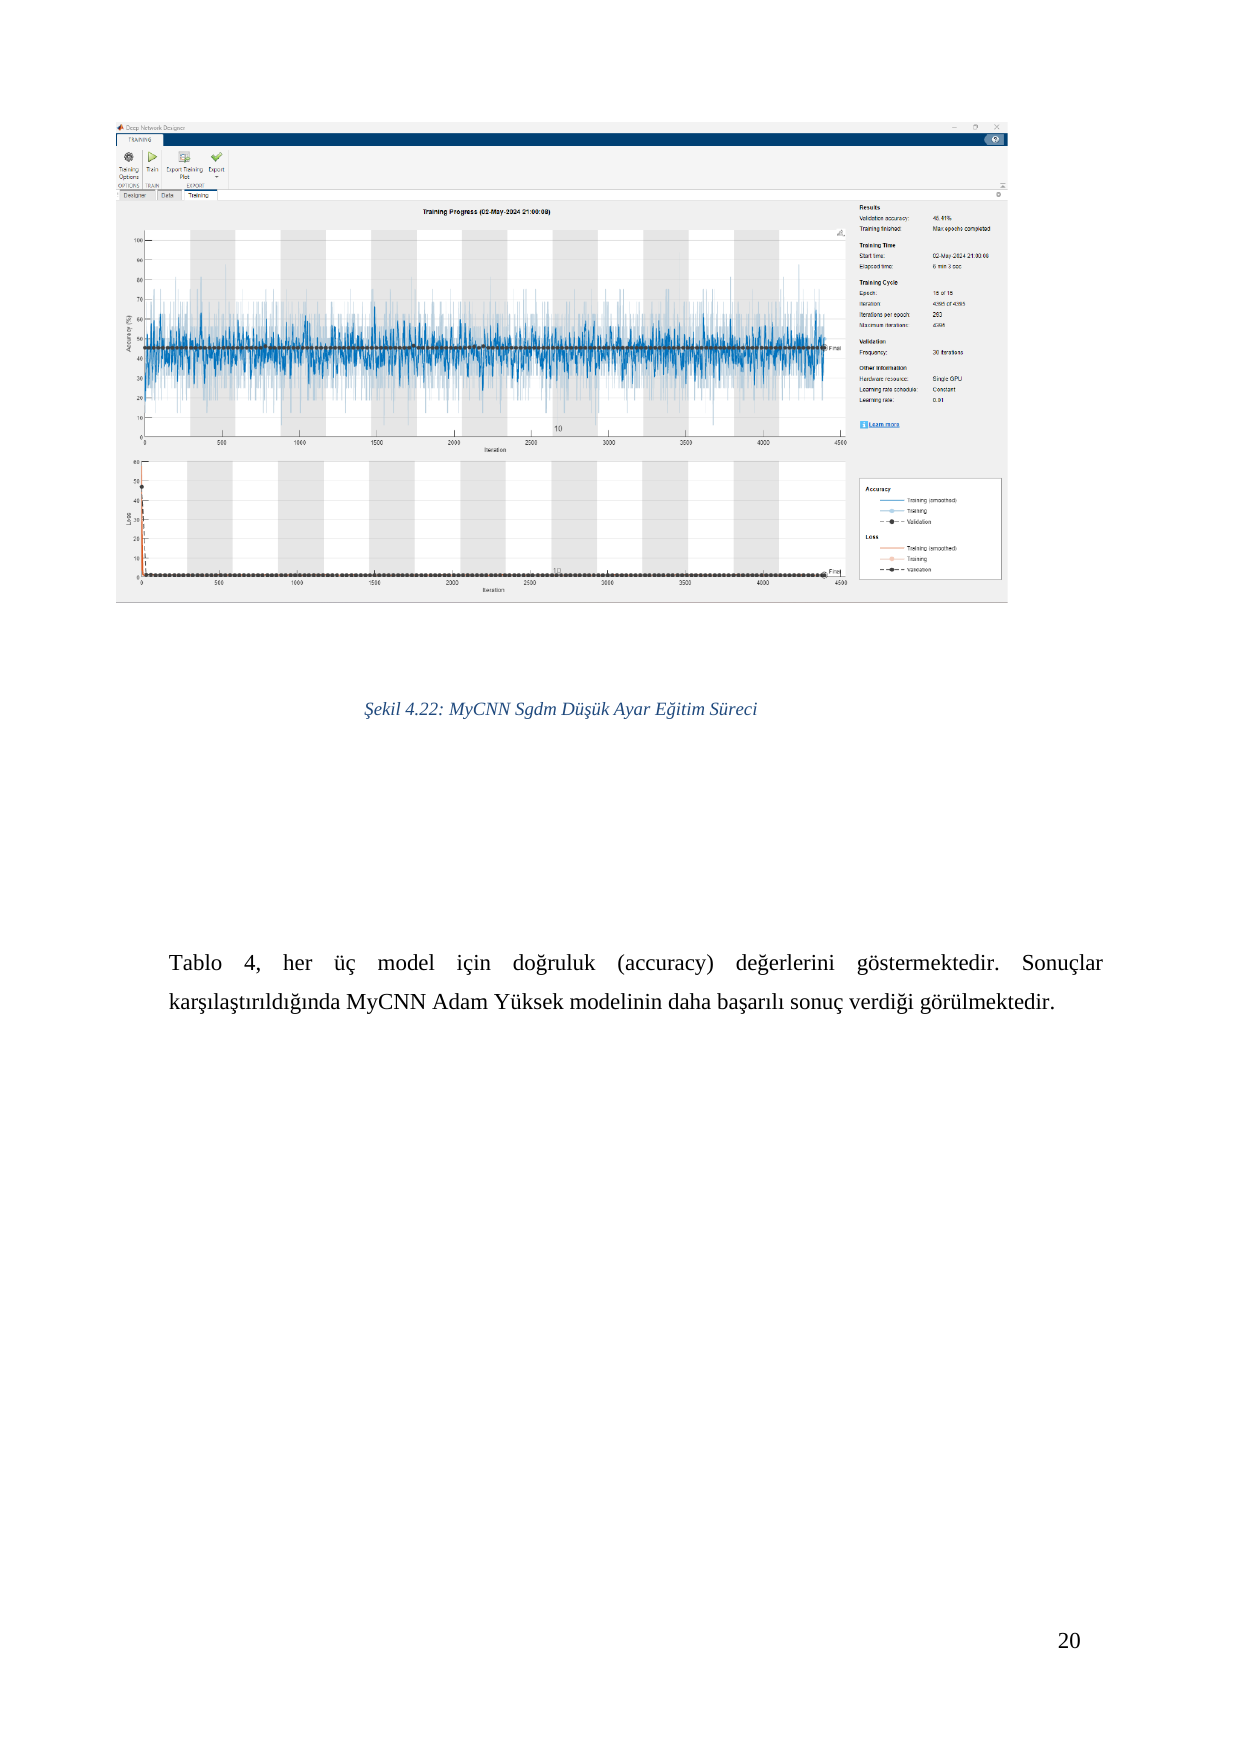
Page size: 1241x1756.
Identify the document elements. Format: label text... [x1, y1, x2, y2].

text Tablo 4, her üç model için doğruluk (accuracy) değerlerini göstermektedir. Sonuçlar karşılaştırıldığında MyCNN Adam Yüksek modelinin daha başarılı sonuç verdiği görülmektedir. [169, 948, 1105, 1014]
picture [116, 122, 1008, 603]
text Şekil 4.22: MyCNN Sgdm Düşük Ayar Eğitim Süreci [19, 698, 1105, 719]
